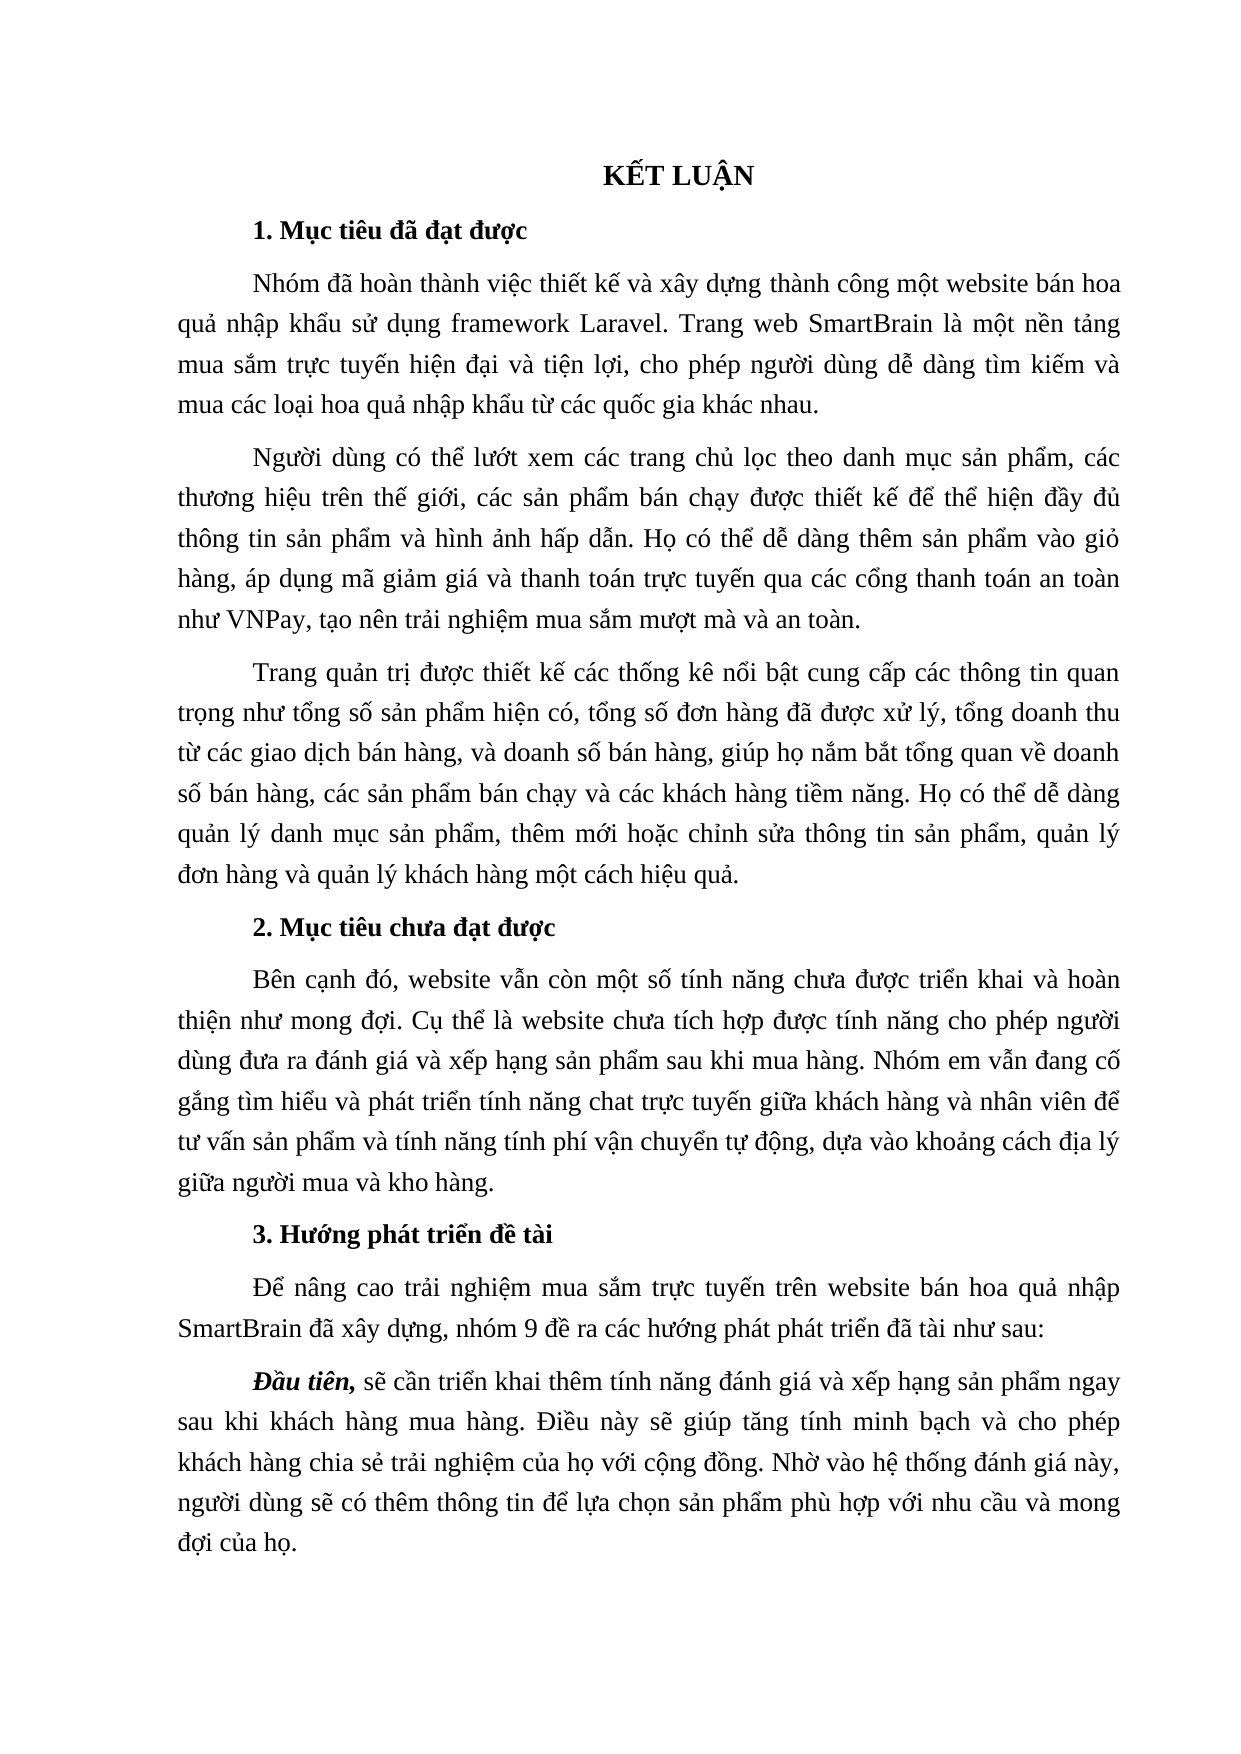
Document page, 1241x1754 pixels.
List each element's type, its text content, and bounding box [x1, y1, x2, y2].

text Người dùng có thể lướt xem các trang chủ lọc theo danh mục sản phẩm, các thương hiệu trên thế giới, các sản phẩm bán chạy được thiết kế để thể hiện đầy đủ thông tin sản phẩm và hình ảnh hấp dẫn. Họ có thể dễ dàng thêm sản phẩm vào giỏ hàng, áp dụng mã giảm giá và thanh toán trực tuyến qua các cổng thanh toán an toàn như VNPay, tạo nên trải nghiệm mua sắm mượt mà và an toàn. [177, 441, 1122, 634]
text Đầu tiên, sẽ cần triển khai thêm tính năng đánh giá và xếp hạng sản phẩm ngay sau khi khách hàng mua hàng. Điều này sẽ giúp tăng tính minh bạch và cho phép khách hàng chia sẻ trải nghiệm của họ với cộng đồng. Nhờ vào hệ thống đánh giá này, người dùng sẽ có thêm thông tin để lựa chọn sản phẩm phù hợp với nhu cầu và mong đợi của họ. [177, 1365, 1122, 1558]
text KẾT LUẬN [177, 158, 1122, 192]
text Trang quản trị được thiết kế các thống kê nổi bật cung cấp các thông tin quan trọng như tổng số sản phẩm hiện có, tổng số đơn hàng đã được xử lý, tổng doanh thu từ các giao dịch bán hàng, và doanh số bán hàng, giúp họ nắm bắt tổng quan về doanh số bán hàng, các sản phẩm bán chạy và các khách hàng tiềm năng. Họ có thể dễ dàng quản lý danh mục sản phẩm, thêm mới hoặc chỉnh sửa thông tin sản phẩm, quản lý đơn hàng và quản lý khách hàng một cách hiệu quả. [177, 656, 1122, 889]
text Nhóm đã hoàn thành việc thiết kế và xây dựng thành công một website bán hoa quả nhập khẩu sử dụng framework Laravel. Trang web SmartBrain là một nền tảng mua sắm trực tuyến hiện đại và tiện lợi, cho phép người dùng dễ dàng tìm kiếm và mua các loại hoa quả nhập khẩu từ các quốc gia khác nhau. [177, 267, 1122, 419]
text 2. Mục tiêu chưa đạt được [177, 911, 1122, 942]
text Để nâng cao trải nghiệm mua sắm trực tuyến trên website bán hoa quả nhập SmartBrain đã xây dựng, nhóm 9 đề ra các hướng phát phát triển đã tài như sau: [177, 1272, 1122, 1343]
text Bên cạnh đó, website vẫn còn một số tính năng chưa được triển khai và hoàn thiện như mong đợi. Cụ thể là website chưa tích hợp được tính năng cho phép người dùng đưa ra đánh giá và xếp hạng sản phẩm sau khi mua hàng. Nhóm em vẫn đang cố gắng tìm hiểu và phát triển tính năng chat trực tuyến giữa khách hàng và nhân viên để tư vấn sản phẩm và tính năng tính phí vận chuyển tự động, dựa vào khoảng cách địa lý giữa người mua và kho hàng. [177, 964, 1122, 1197]
text 1. Mục tiêu đã đạt được [177, 214, 1122, 245]
text 3. Hướng phát triển đề tài [177, 1219, 1122, 1250]
